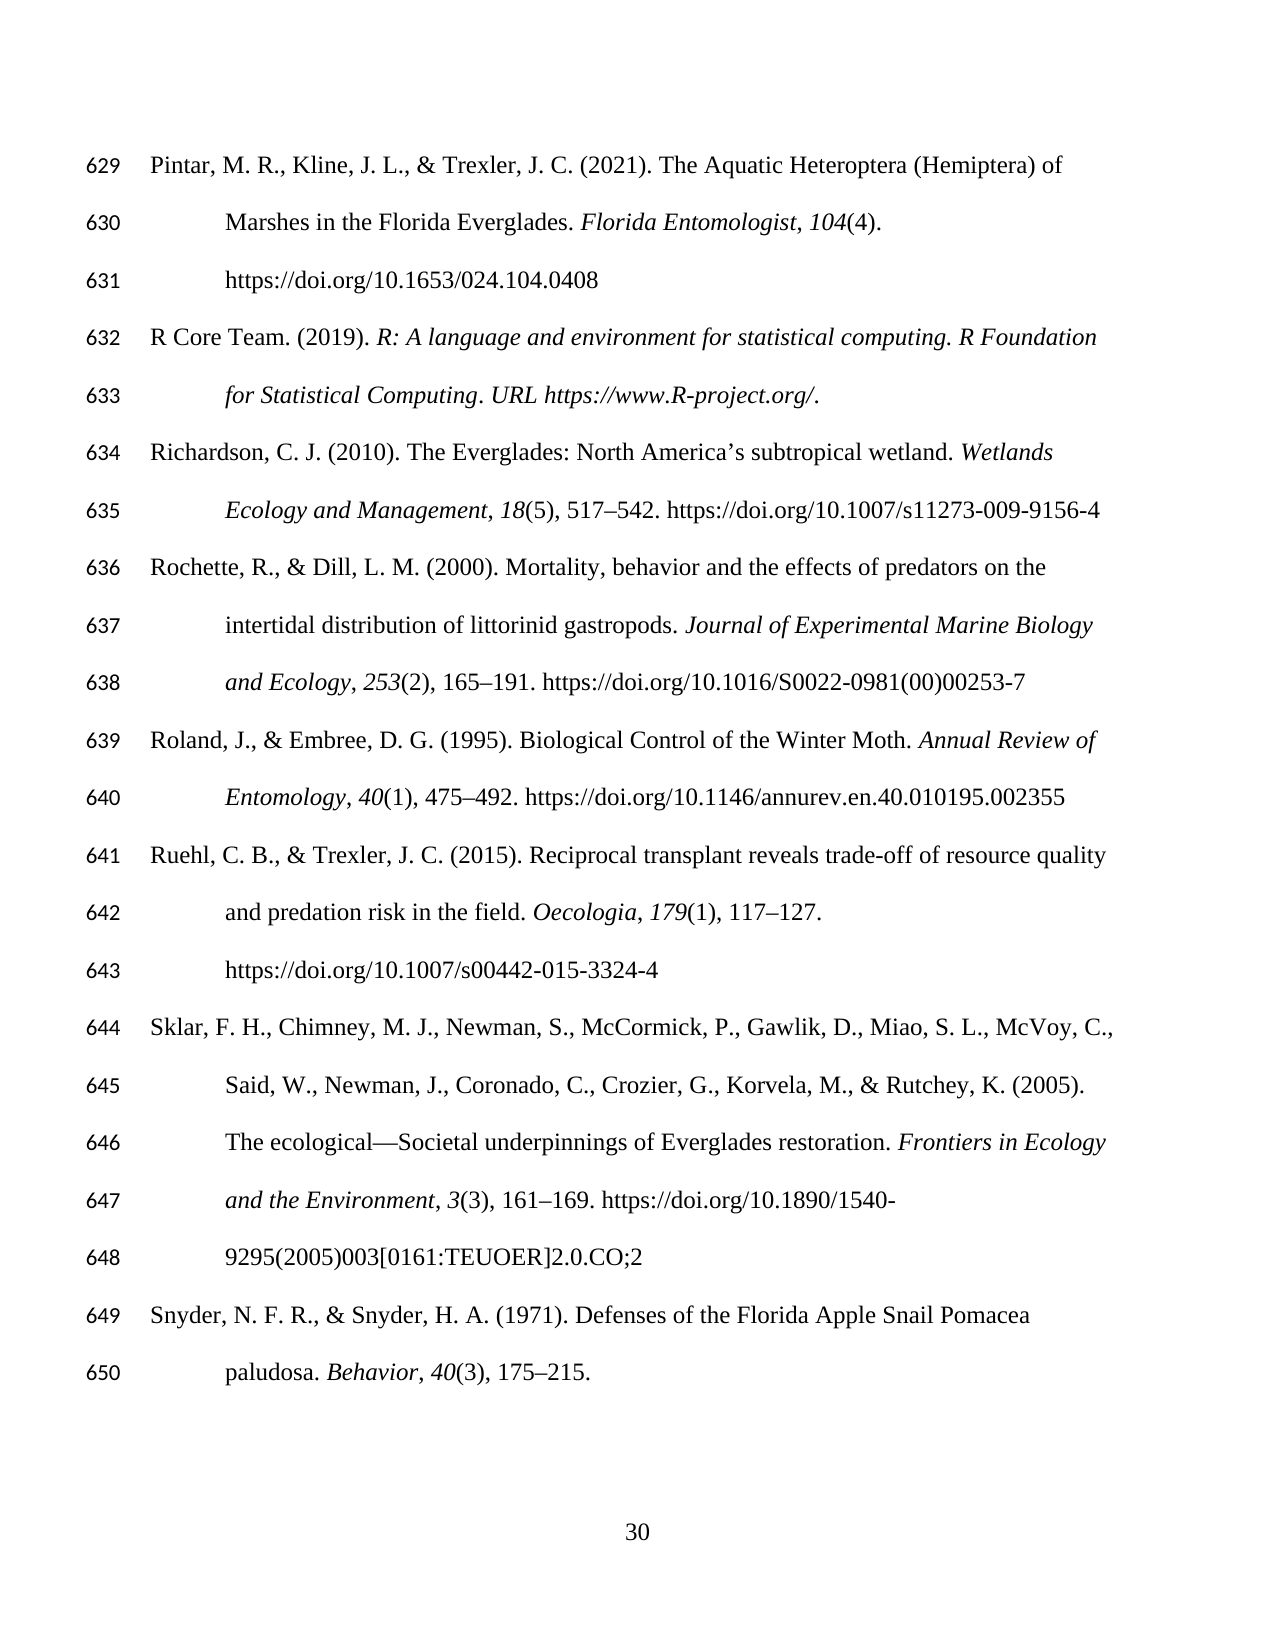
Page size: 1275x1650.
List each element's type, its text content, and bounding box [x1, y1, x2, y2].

text Roland, J., & Embree, D. G. (1995). Biological Control of the Winter Moth. Annual Review of Entomology, 40(1), 475–492. https://doi.org/10.1146/annurev.en.40.010195.002355 [150, 725, 1125, 811]
text Snyder, N. F. R., & Snyder, H. A. (1971). Defenses of the Florida Apple Snail Pomacea paludosa. Behavior, 40(3), 175–215. [150, 1300, 1125, 1386]
text Richardson, C. J. (2010). The Everglades: North America’s subtropical wetland. Wetlands Ecology and Management, 18(5), 517–542. https://doi.org/10.1007/s11273-009-9156-4 [150, 437, 1125, 524]
text Sklar, F. H., Chimney, M. J., Newman, S., McCormick, P., Gawlik, D., Miao, S. L., McVoy, C., Said, W., Newman, J., Coronado, C., Crozier, G., Korvela, M., & Rutchey, K. (2005). The ecological—Societal underpinnings of Everglades restoration. Frontiers in Ecology and the Environment, 3(3), 161–169. https://doi.org/10.1890/1540-9295(2005)003[0161:TEUOER]2.0.CO;2 [150, 1012, 1125, 1271]
text Pintar, M. R., Kline, J. L., & Trexler, J. C. (2021). The Aquatic Heteroptera (Hemiptera) of Marshes in the Florida Everglades. Florida Entomologist, 104(4). https://doi.org/10.1653/024.104.0408 [150, 150, 1125, 294]
text Ruehl, C. B., & Trexler, J. C. (2015). Reciprocal transplant reveals trade-off of resource quality and predation risk in the field. Oecologia, 179(1), 117–127. https://doi.org/10.1007/s00442-015-3324-4 [150, 840, 1125, 984]
text R Core Team. (2019). R: A language and environment for statistical computing. R Foundation for Statistical Computing. URL https://www.R-project.org/. [150, 322, 1125, 409]
text Rochette, R., & Dill, L. M. (2000). Mortality, behavior and the effects of predators on the intertidal distribution of littorinid gastropods. Journal of Experimental Marine Biology and Ecology, 253(2), 165–191. https://doi.org/10.1016/S0022-0981(00)00253-7 [150, 552, 1125, 696]
